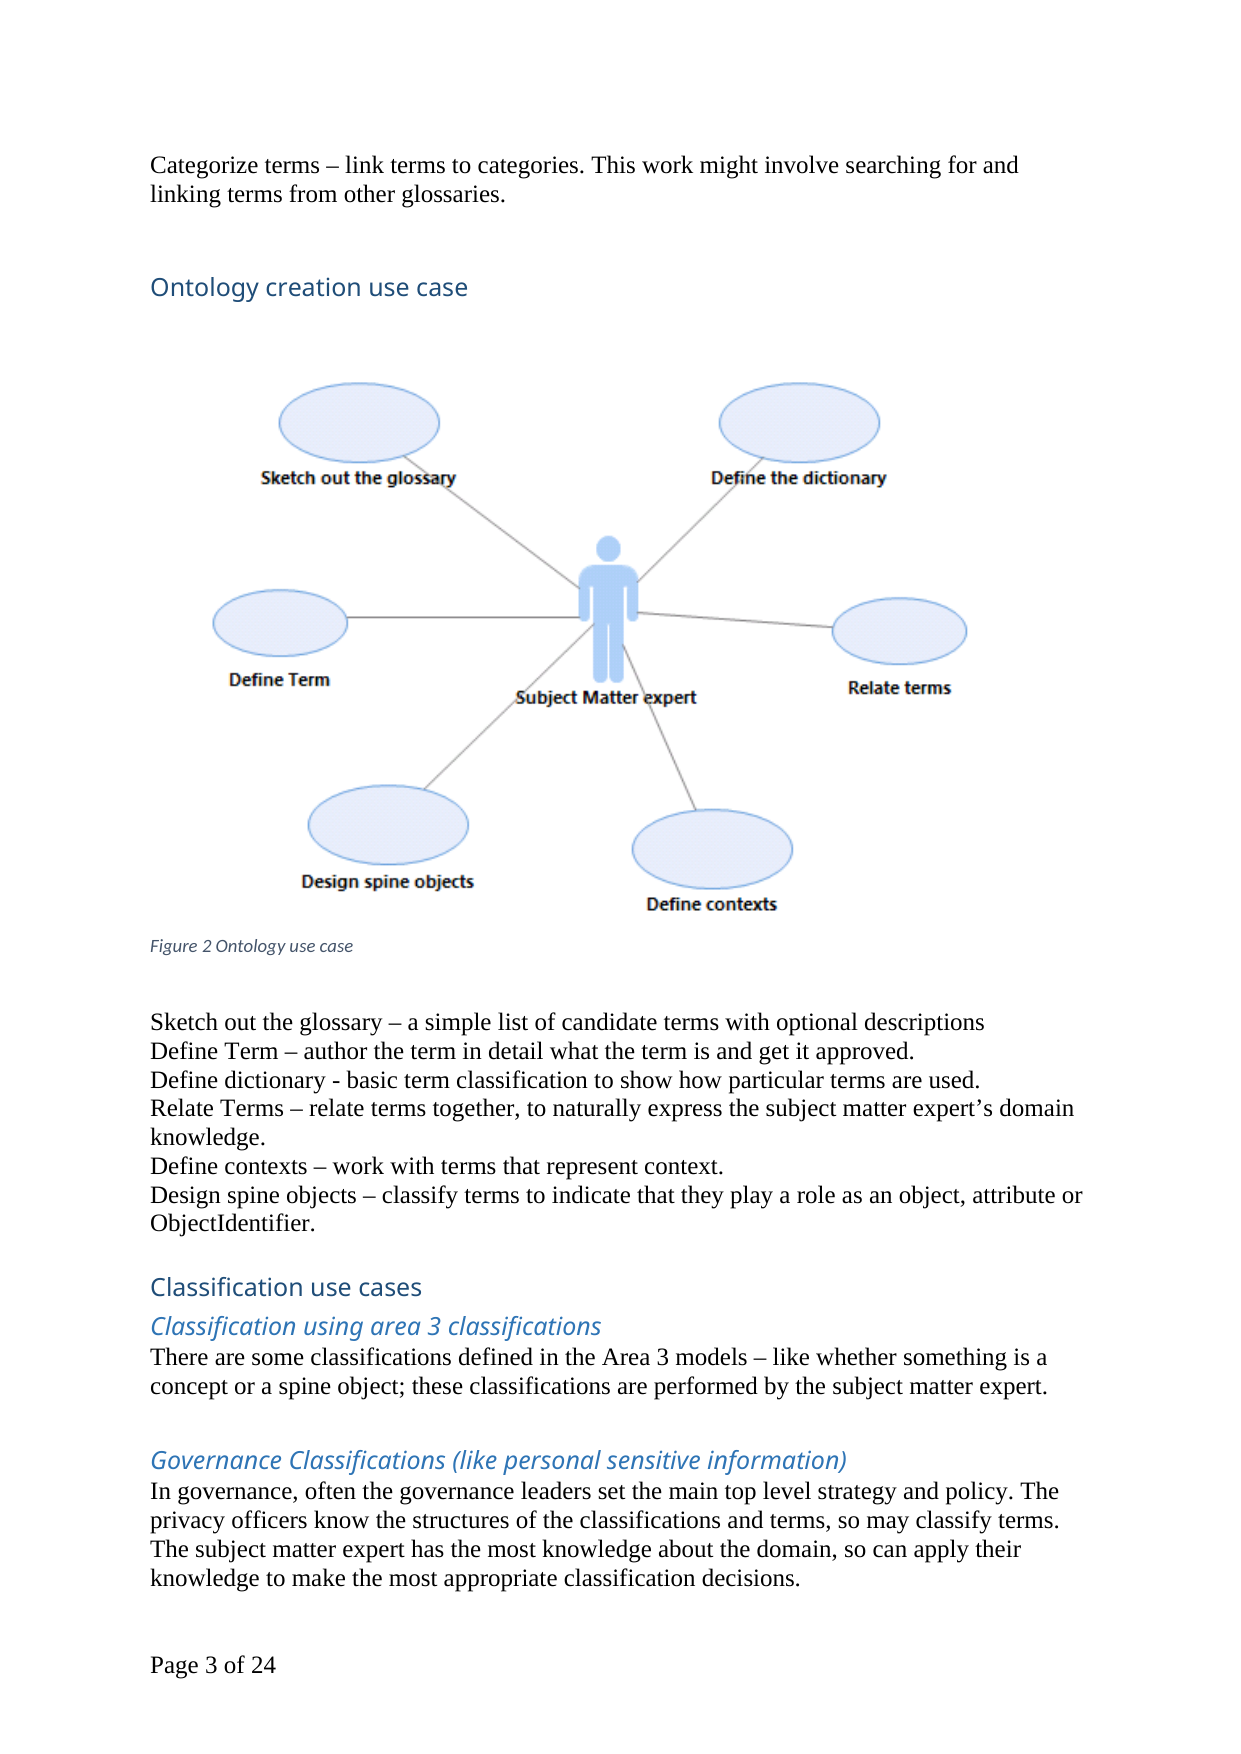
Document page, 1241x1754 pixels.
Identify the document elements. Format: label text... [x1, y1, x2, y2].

subtitle Classification using area 3 classifications [150, 1308, 1090, 1342]
text Define dictionary - basic term classification to show how particular terms are used. [150, 1065, 1090, 1093]
subtitle Governance Classifications (like personal sensitive information) [150, 1442, 1090, 1476]
text Define Term – author the term in detail what the term is and get it approved. [150, 1036, 1090, 1065]
text Sketch out the glossary – a simple list of candidate terms with optional descriptions [150, 1007, 1090, 1036]
text In governance, often the governance leaders set the main top level strategy and policy. The privacy officers know the structures of the classifications and terms, so may classify terms. The subject matter expert has the most knowledge about the domain, so can apply their knowledge to make the most appropriate classification decisions. [150, 1476, 1090, 1591]
text Figure 2 Ontology use case [150, 935, 1090, 958]
subtitle Ontology creation use case [150, 269, 1090, 303]
text Design spine objects – classify terms to indicate that they play a role as an object, attribute or ObjectIdentifier. [150, 1180, 1090, 1237]
picture [150, 332, 1090, 935]
text There are some classifications defined in the Area 3 models – like whether something is a concept or a spine object; these classifications are performed by the subject matter expert. [150, 1342, 1090, 1400]
text Categorize terms – link terms to categories. This work might involve searching for and linking terms from other glossaries. [150, 150, 1090, 207]
text Define contexts – work with terms that represent context. [150, 1151, 1090, 1180]
text Relate Terms – relate terms together, to naturally express the subject matter expert’s domain knowledge. [150, 1093, 1090, 1151]
subtitle Classification use cases [150, 1270, 1090, 1304]
